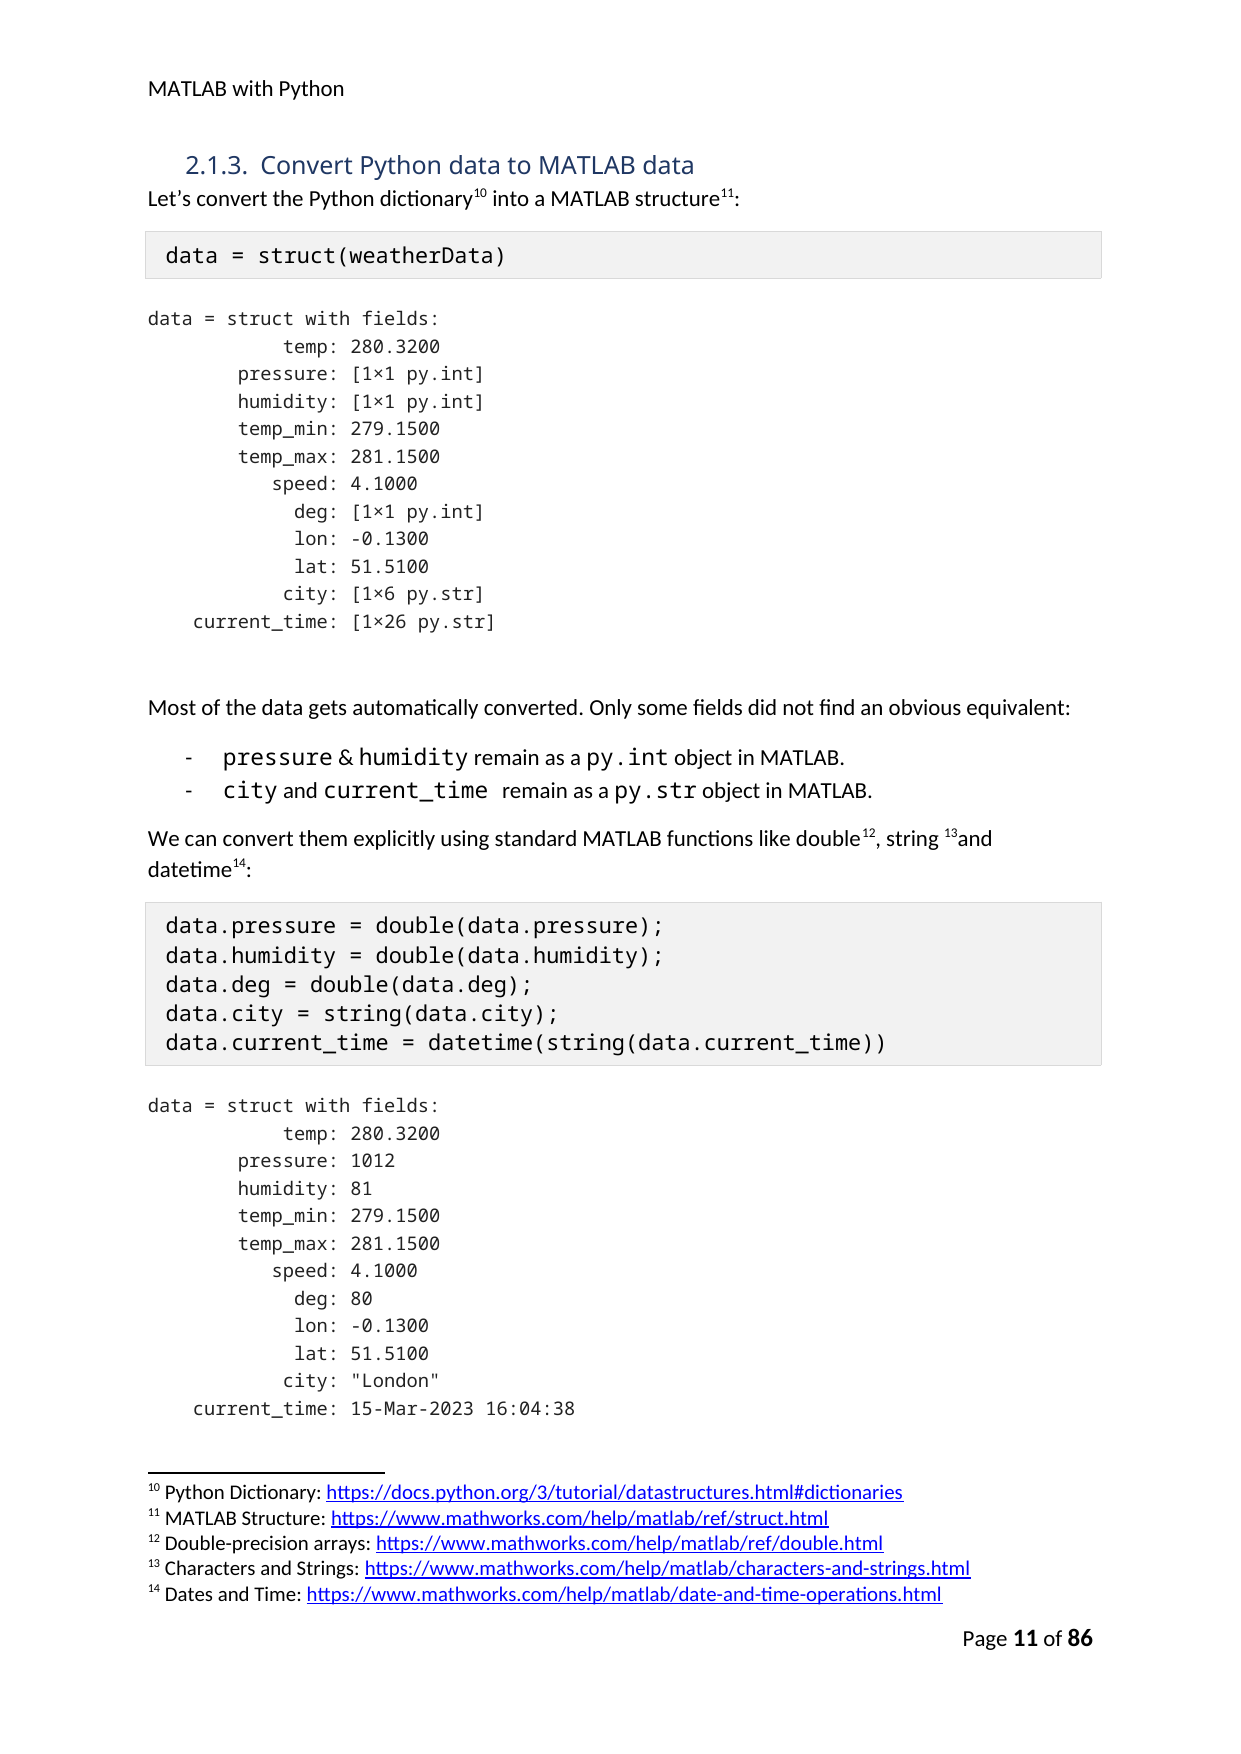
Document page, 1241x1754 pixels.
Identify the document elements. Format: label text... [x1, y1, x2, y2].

text temp: 280.3200 [148, 1120, 1093, 1146]
text We can convert them explicitly using standard MATLAB functions like double, string and datetime: [148, 824, 1093, 883]
text data.pressure = double(data.pressure); [146, 903, 1101, 931]
text speed: 4.1000 [148, 471, 1093, 496]
text Let’s convert the Python dictionary into a MATLAB structure: [148, 184, 1093, 212]
text temp_max: 281.1500 [148, 1230, 1093, 1256]
text lon: -0.1300 [148, 1313, 1093, 1338]
text deg: 80 [148, 1285, 1093, 1311]
text lat: 51.5100 [148, 1340, 1093, 1366]
text Most of the data gets automatically converted. Only some fields did not find an obvious equivalent: [148, 693, 1093, 722]
text pressure: 1012 [148, 1148, 1093, 1173]
text humidity: [1×1 py.int] [148, 388, 1093, 414]
list city and current_time remain as a py.str object in MATLAB. [185, 774, 1093, 805]
text city: [1×6 py.str] [148, 581, 1093, 606]
text humidity: 81 [148, 1175, 1093, 1201]
text city: "London" [148, 1368, 1093, 1393]
text lat: 51.5100 [148, 553, 1093, 579]
text speed: 4.1000 [148, 1258, 1093, 1283]
list pressure & humidity remain as a py.int object in MATLAB. [185, 740, 1093, 772]
text lon: -0.1300 [148, 526, 1093, 551]
text temp_min: 279.1500 [148, 416, 1093, 441]
text pressure: [1×1 py.int] [148, 361, 1093, 386]
text current_time: 15-Mar-2023 16:04:38 [148, 1395, 1093, 1421]
text temp_max: 281.1500 [148, 443, 1093, 469]
text data = struct with fields: [148, 306, 1093, 331]
text data.city = string(data.city); [146, 989, 1101, 1018]
text deg: [1×1 py.int] [148, 498, 1093, 524]
text data.deg = double(data.deg); [146, 960, 1101, 989]
text temp_min: 279.1500 [148, 1203, 1093, 1228]
text data.humidity = double(data.humidity); [146, 931, 1101, 960]
text temp: 280.3200 [148, 333, 1093, 359]
text data = struct(weatherData) [146, 232, 1101, 278]
text data = struct with fields: [148, 1093, 1093, 1118]
text current_time: [1×26 py.str] [148, 608, 1093, 634]
subtitle Convert Python data to MATLAB data [185, 148, 1093, 182]
text data.current_time = datetime(string(data.current_time)) [146, 1018, 1101, 1065]
